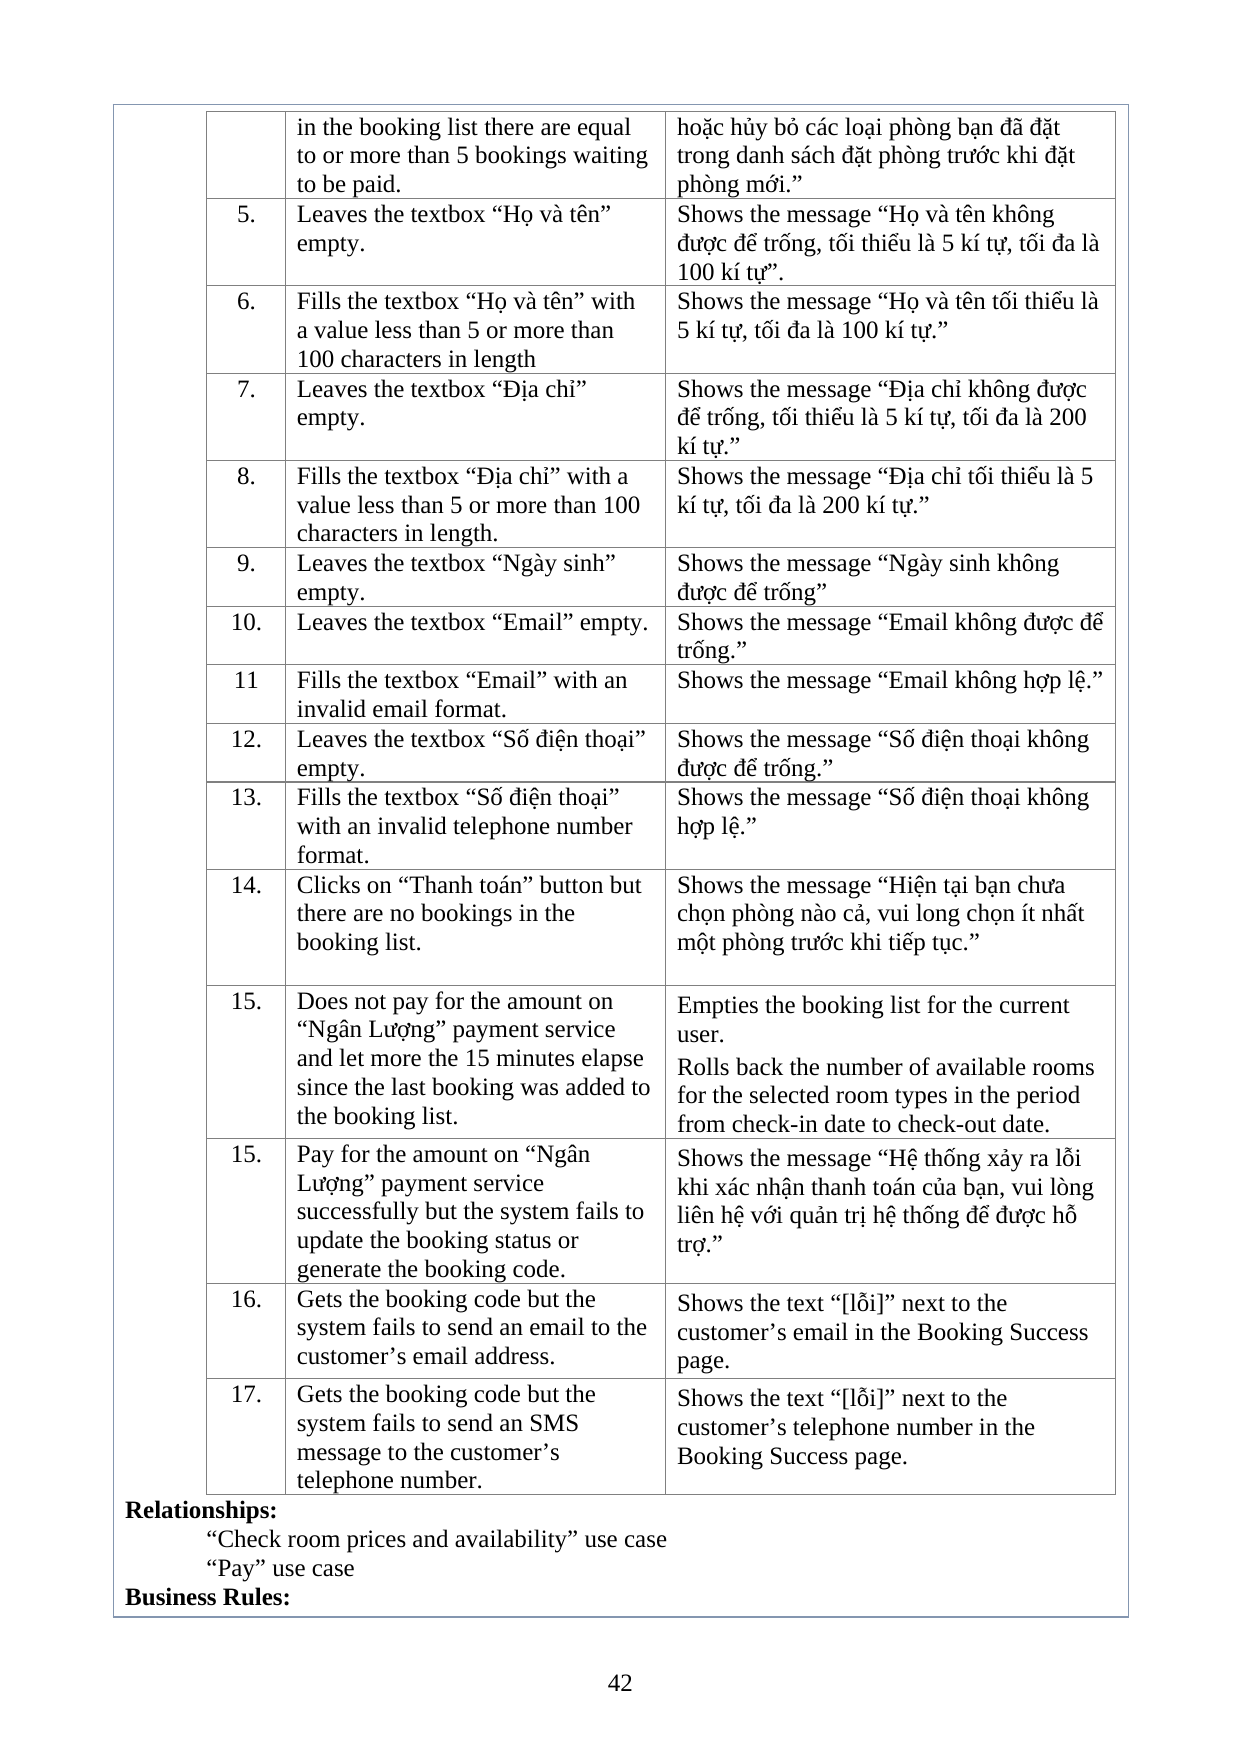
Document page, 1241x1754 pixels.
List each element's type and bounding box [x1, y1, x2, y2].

table_cell [114, 105, 1128, 1616]
